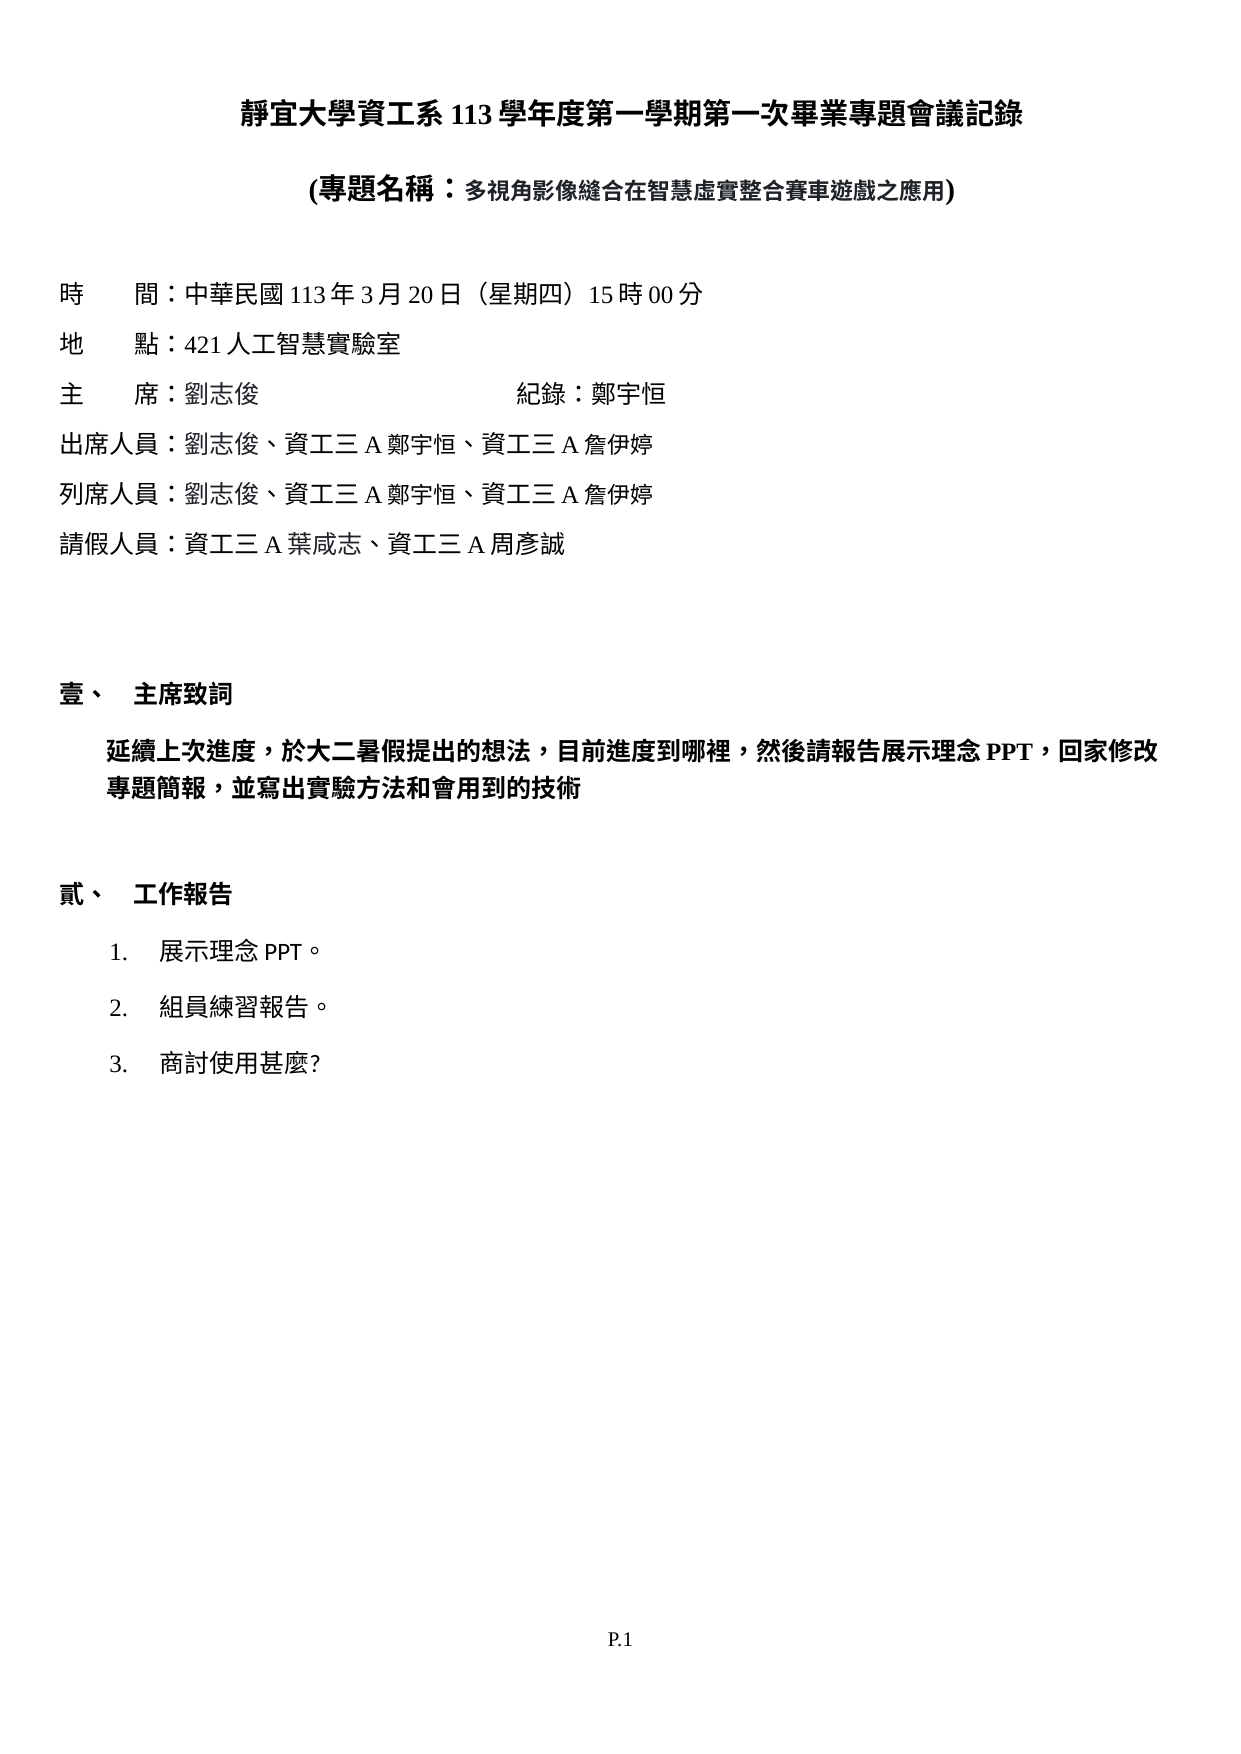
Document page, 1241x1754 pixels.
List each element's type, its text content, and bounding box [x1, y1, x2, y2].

list 主席致詞 [59, 674, 1181, 712]
text 列席人員：劉志俊、資工三A鄭宇恒、資工三A詹伊婷 [59, 474, 1181, 512]
text 延續上次進度，於大二暑假提出的想法，目前進度到哪裡，然後請報告展示理念PPT，回家修改專題簡報，並寫出實驗方法和會用到的技術 [106, 730, 1181, 805]
text 時 間：中華民國113年3月20日（星期四）15時00分 [59, 274, 1181, 312]
list 商討使用甚麼? [109, 1043, 1181, 1080]
text 靜宜大學資工系113學年度第一學期第一次畢業專題會議記錄 [82, 74, 1181, 149]
text 地 點：421人工智慧實驗室 [59, 324, 1181, 362]
list 工作報告 [59, 874, 1181, 912]
list 展示理念PPT。 [109, 930, 1181, 968]
text 出席人員：劉志俊、資工三A鄭宇恒、資工三A詹伊婷 [59, 424, 1181, 462]
text 主 席：劉志俊 紀錄：鄭宇恒 [59, 374, 1181, 412]
list 組員練習報告。 [109, 987, 1181, 1024]
text 請假人員：資工三A 葉咸志、資工三A 周彥誠 [59, 524, 1181, 562]
text (專題名稱：多視角影像縫合在智慧虛實整合賽車遊戲之應用) [82, 149, 1181, 224]
